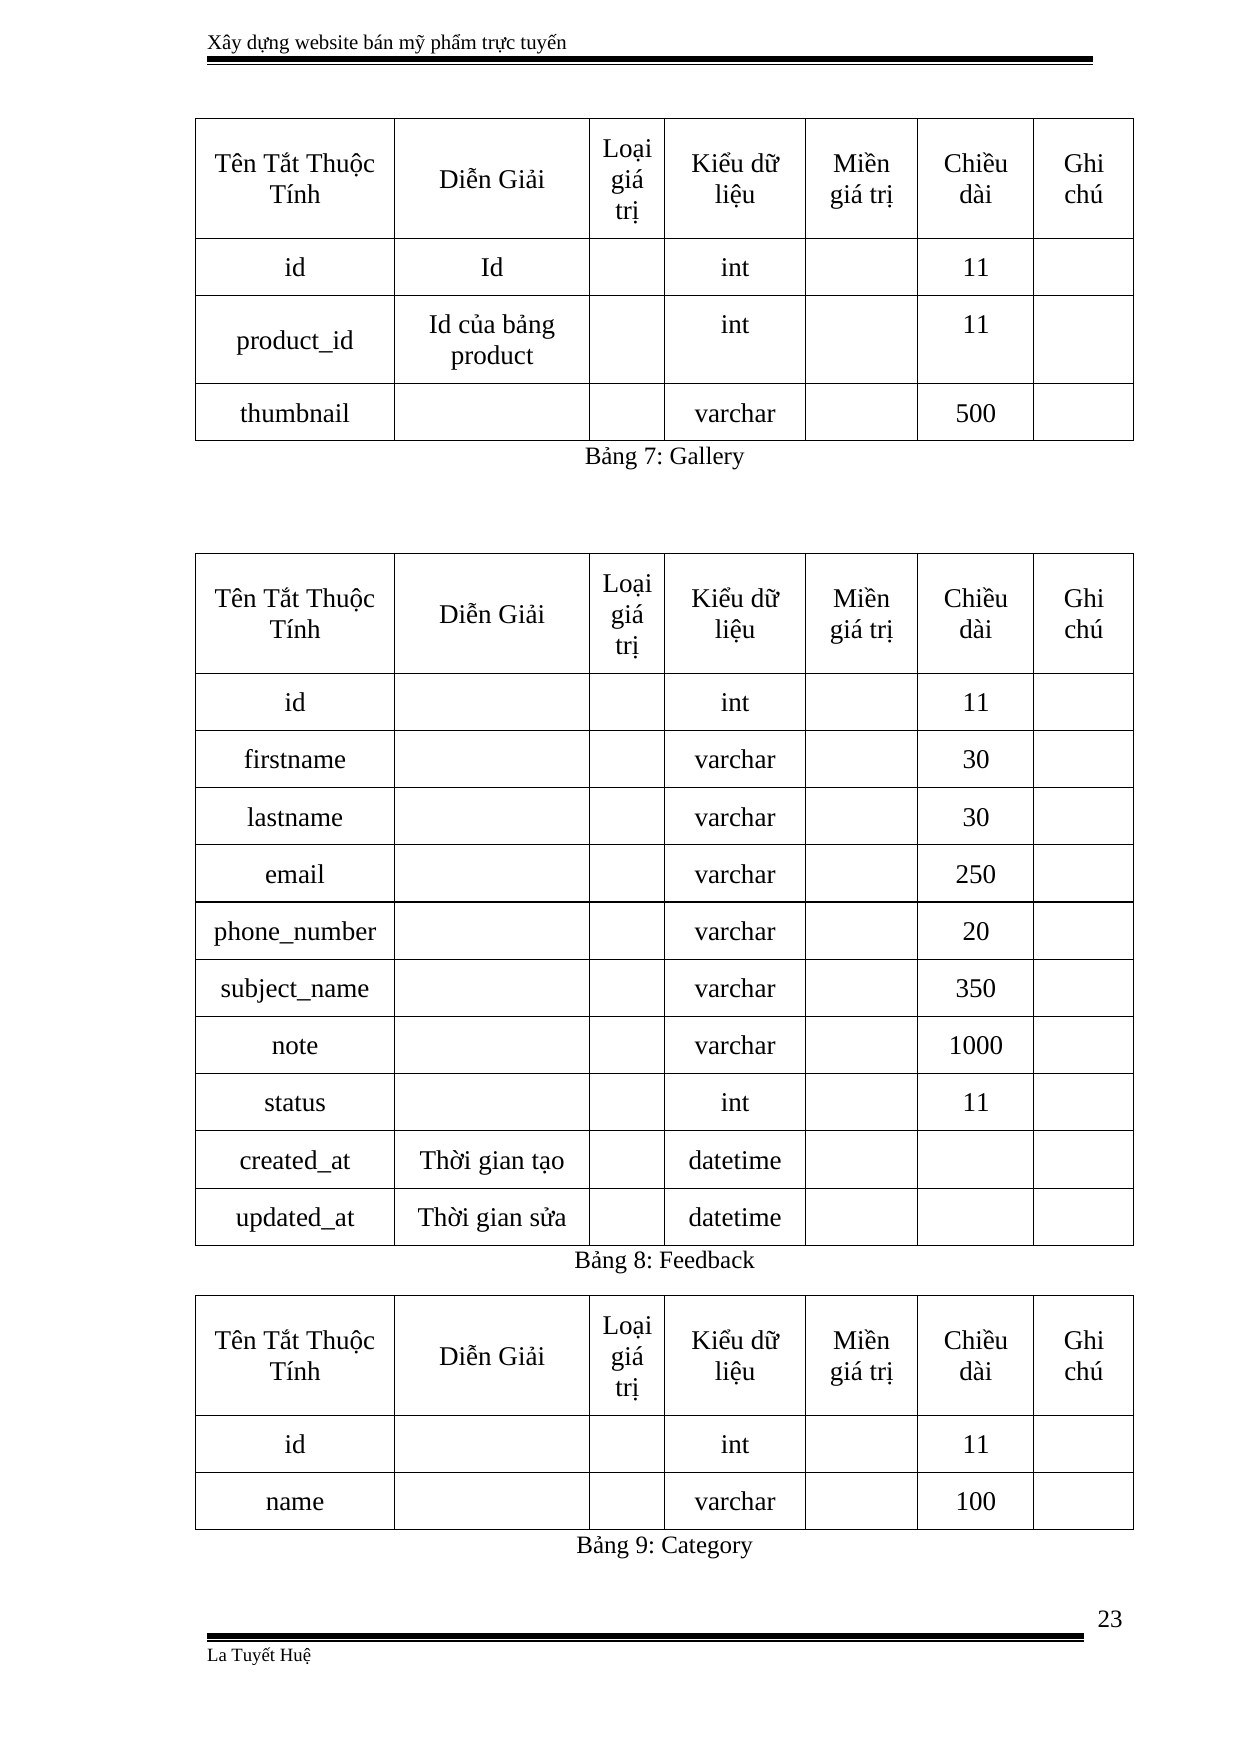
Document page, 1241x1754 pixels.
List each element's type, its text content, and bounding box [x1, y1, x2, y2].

table_cell [590, 1017, 664, 1073]
table_cell [1034, 1131, 1133, 1187]
table_header Chiều dài [918, 554, 1033, 673]
table_cell 20 [918, 903, 1033, 959]
table_cell 11 [918, 1074, 1033, 1130]
table_header Ghi chú [1034, 554, 1133, 673]
table_cell [395, 1473, 589, 1529]
table_cell 30 [918, 731, 1033, 787]
table_cell Thời gian sửa [395, 1189, 589, 1244]
table_header Miền giá trị [806, 554, 917, 673]
table_cell [1034, 1473, 1133, 1529]
table_cell firstname [196, 731, 394, 787]
table_cell [1034, 960, 1133, 1016]
table_cell [590, 384, 664, 440]
table_cell varchar [665, 845, 805, 901]
table_cell [1034, 845, 1133, 901]
table_cell 11 [918, 296, 1033, 383]
table_cell 500 [918, 384, 1033, 440]
table_header Kiểu dữ liệu [665, 119, 805, 238]
table_cell [395, 674, 589, 730]
table_cell Id [395, 239, 589, 295]
text Bảng 9: Category [207, 1530, 1122, 1559]
table_header Chiều dài [918, 1296, 1033, 1415]
table_cell product_id [196, 296, 394, 383]
table_cell [395, 845, 589, 901]
table_cell note [196, 1017, 394, 1073]
table_cell int [665, 296, 805, 383]
table_cell varchar [665, 1017, 805, 1073]
table_cell [806, 731, 917, 787]
table_header Kiểu dữ liệu [665, 554, 805, 673]
table_cell [590, 845, 664, 901]
table_cell [806, 1473, 917, 1529]
table_cell [1034, 1416, 1133, 1472]
table_cell 11 [918, 674, 1033, 730]
table_cell [590, 903, 664, 959]
table_cell datetime [665, 1189, 805, 1244]
table_header Tên Tắt Thuộc Tính [196, 554, 394, 673]
table_cell [590, 788, 664, 844]
table_cell [590, 296, 664, 383]
table_cell [395, 788, 589, 844]
table_cell [1034, 674, 1133, 730]
table_cell 11 [918, 1416, 1033, 1472]
table_header Chiều dài [918, 119, 1033, 238]
table_cell 1000 [918, 1017, 1033, 1073]
table_cell [590, 1189, 664, 1244]
table_cell varchar [665, 903, 805, 959]
table_cell int [665, 1074, 805, 1130]
table_cell [395, 1017, 589, 1073]
table_cell [1034, 903, 1133, 959]
table_cell int [665, 674, 805, 730]
table_cell int [665, 239, 805, 295]
table_cell [918, 1189, 1033, 1244]
table_cell [806, 674, 917, 730]
table_cell [395, 1416, 589, 1472]
table_cell [806, 1074, 917, 1130]
table_cell varchar [665, 384, 805, 440]
table_cell 250 [918, 845, 1033, 901]
table_cell updated_at [196, 1189, 394, 1244]
table_cell [806, 788, 917, 844]
table_header Miền giá trị [806, 1296, 917, 1415]
table_cell 11 [918, 239, 1033, 295]
table_cell [1034, 296, 1133, 383]
table_cell varchar [665, 960, 805, 1016]
table_cell [1034, 1074, 1133, 1130]
table_cell [806, 960, 917, 1016]
table_cell [806, 903, 917, 959]
table_cell [1034, 1189, 1133, 1244]
table_cell id [196, 1416, 394, 1472]
table_cell [395, 1074, 589, 1130]
table_cell int [665, 1416, 805, 1472]
table_header Kiểu dữ liệu [665, 1296, 805, 1415]
text Bảng 7: Gallery [207, 441, 1122, 470]
table_cell subject_name [196, 960, 394, 1016]
text Bảng 8: Feedback [207, 1246, 1122, 1274]
table_cell Thời gian tạo [395, 1131, 589, 1187]
table_header Loại giá trị [590, 554, 664, 673]
table_header Loại giá trị [590, 1296, 664, 1415]
table_cell phone_number [196, 903, 394, 959]
table_cell [918, 1131, 1033, 1187]
table_cell id [196, 239, 394, 295]
table_header Diễn Giải [395, 1296, 589, 1415]
table_cell thumbnail [196, 384, 394, 440]
table_cell status [196, 1074, 394, 1130]
table_cell datetime [665, 1131, 805, 1187]
table_cell [806, 384, 917, 440]
table_cell varchar [665, 1473, 805, 1529]
table_header Ghi chú [1034, 119, 1133, 238]
table_cell name [196, 1473, 394, 1529]
table_cell [806, 1416, 917, 1472]
table_cell 30 [918, 788, 1033, 844]
table_header Diễn Giải [395, 119, 589, 238]
table_cell [395, 960, 589, 1016]
table_cell [395, 384, 589, 440]
table_header Miền giá trị [806, 119, 917, 238]
table_cell [806, 1017, 917, 1073]
table_cell lastname [196, 788, 394, 844]
table_header Loại giá trị [590, 119, 664, 238]
table_cell 100 [918, 1473, 1033, 1529]
table_cell varchar [665, 731, 805, 787]
table_cell [1034, 1017, 1133, 1073]
table_cell [590, 731, 664, 787]
table_cell varchar [665, 788, 805, 844]
table_cell [590, 1131, 664, 1187]
table_cell [590, 960, 664, 1016]
table_cell [806, 1189, 917, 1244]
table_cell [590, 674, 664, 730]
table_cell email [196, 845, 394, 901]
table_cell [806, 239, 917, 295]
table_cell [590, 239, 664, 295]
table_cell Id của bảng product [395, 296, 589, 383]
table_cell [590, 1074, 664, 1130]
table_header Tên Tắt Thuộc Tính [196, 1296, 394, 1415]
table_cell [806, 845, 917, 901]
table_cell id [196, 674, 394, 730]
table_header Diễn Giải [395, 554, 589, 673]
table_cell [806, 296, 917, 383]
table_cell [590, 1473, 664, 1529]
table_cell [395, 731, 589, 787]
table_cell [590, 1416, 664, 1472]
table_header Ghi chú [1034, 1296, 1133, 1415]
table_cell [1034, 788, 1133, 844]
table_header Tên Tắt Thuộc Tính [196, 119, 394, 238]
table_cell [1034, 239, 1133, 295]
table_cell [806, 1131, 917, 1187]
table_cell [1034, 731, 1133, 787]
table_cell created_at [196, 1131, 394, 1187]
table_cell [1034, 384, 1133, 440]
table_cell 350 [918, 960, 1033, 1016]
table_cell [395, 903, 589, 959]
